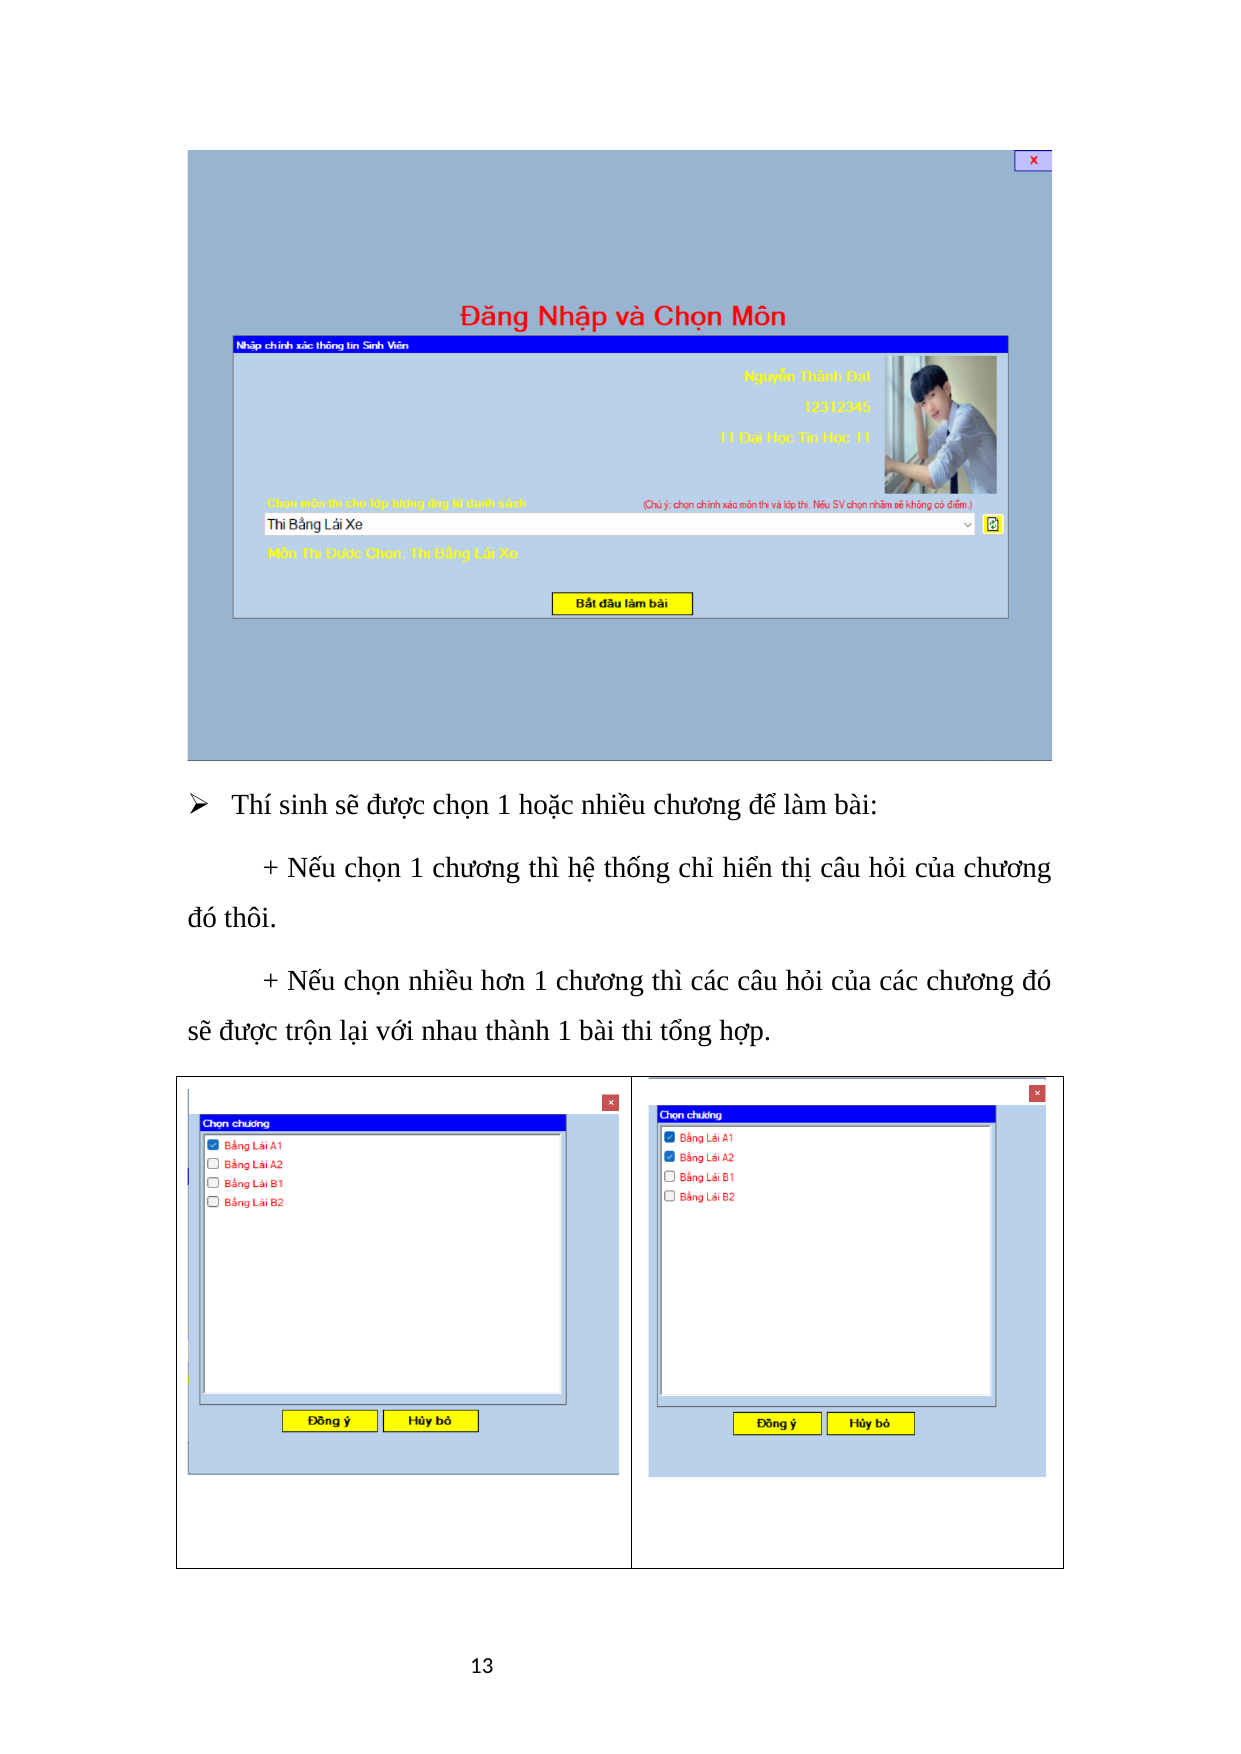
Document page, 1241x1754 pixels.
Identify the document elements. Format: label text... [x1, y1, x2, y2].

picture [187, 1089, 619, 1475]
text + Nếu chọn 1 chương thì hệ thống chỉ hiển thị câu hỏi của chương đó thôi. [187, 850, 1053, 933]
picture [187, 150, 1053, 761]
picture [648, 1077, 1046, 1477]
text + Nếu chọn nhiều hơn 1 chương thì các câu hỏi của các chương đó sẽ được trộn lại với nhau thành 1 bài thi tổng hợp. [187, 963, 1053, 1047]
table_header [632, 1077, 1063, 1568]
table_header [177, 1077, 631, 1568]
list Thí sinh sẽ được chọn 1 hoặc nhiều chương để làm bài: [187, 787, 1053, 820]
